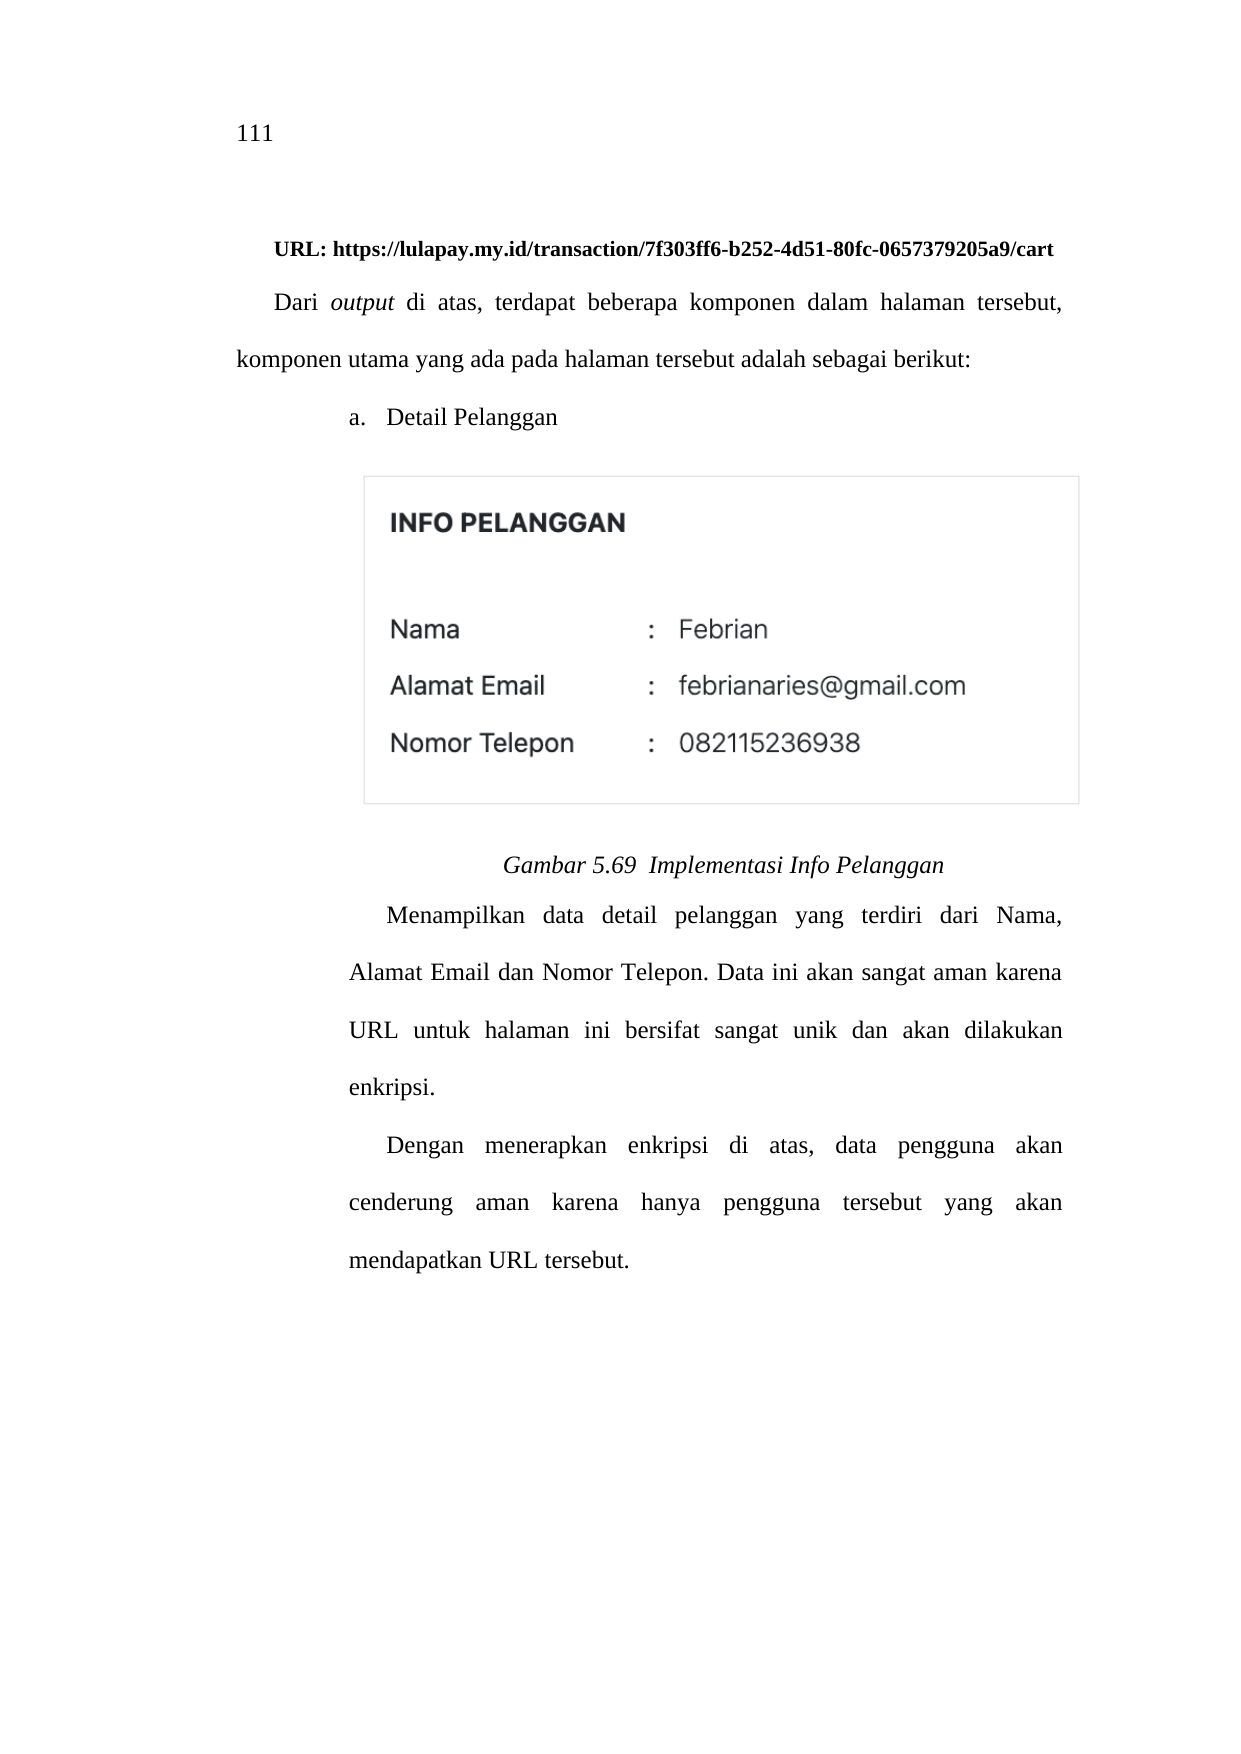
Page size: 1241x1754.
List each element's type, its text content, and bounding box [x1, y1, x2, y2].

text URL: https://lulapay.my.id/transaction/7f303ff6-b252-4d51-80fc-0657379205a9/cart [236, 236, 1063, 261]
list Dengan menerapkan enkripsi di atas, data pengguna akan cenderung aman karena hanya pengguna tersebut yang akan mendapatkan URL tersebut. [349, 1130, 1063, 1274]
list Menampilkan data detail pelanggan yang terdiri dari Nama, Alamat Email dan Nomor Telepon. Data ini akan sangat aman karena URL untuk halaman ini bersifat sangat unik dan akan dilakukan enkripsi. [349, 900, 1063, 1101]
picture [348, 459, 1093, 822]
list Detail Pelanggan [349, 402, 1063, 430]
text Dari output di atas, terdapat beberapa komponen dalam halaman tersebut, komponen utama yang ada pada halaman tersebut adalah sebagai berikut: [236, 287, 1063, 373]
